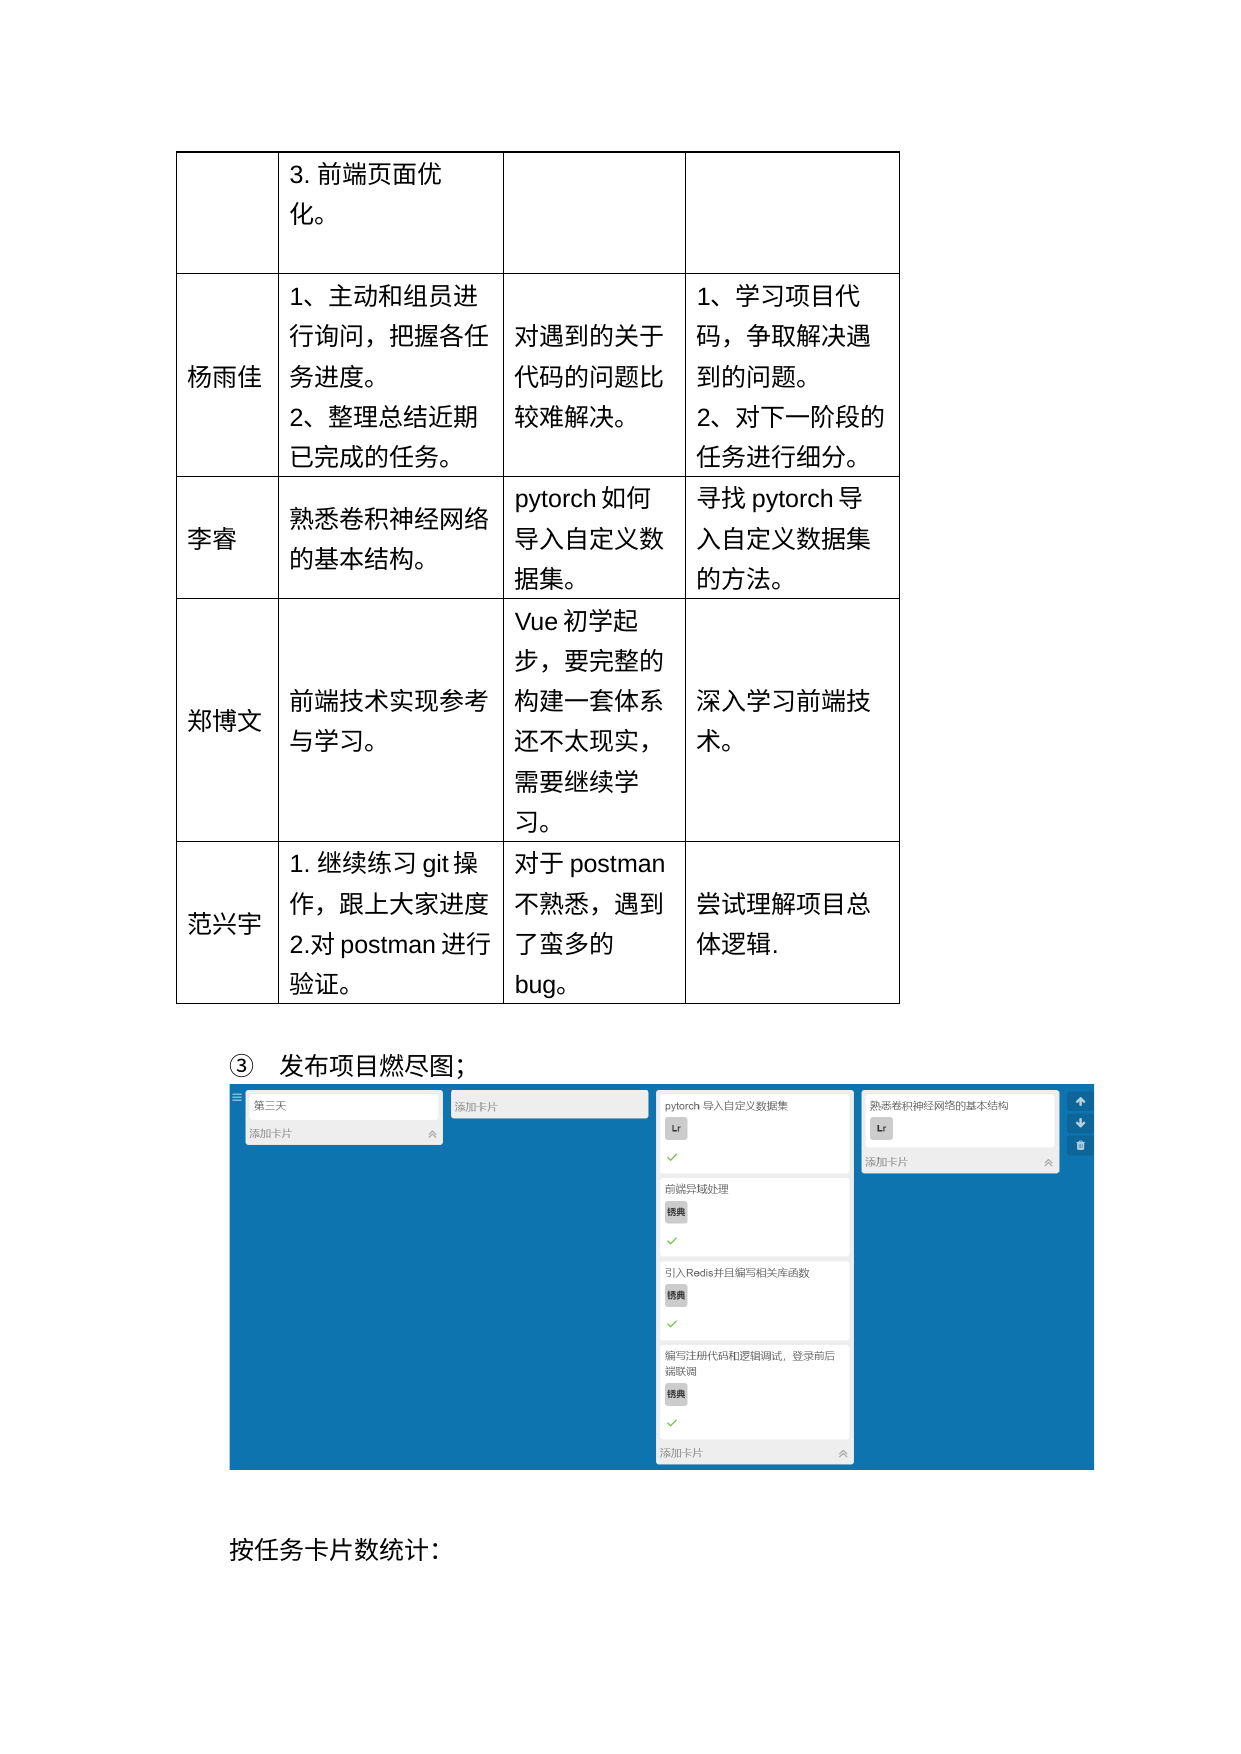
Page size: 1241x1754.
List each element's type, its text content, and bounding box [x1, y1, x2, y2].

table_cell 范兴宇 [177, 842, 278, 1003]
table_cell 寻找pytorch导入自定义数据集的方法。 [686, 477, 899, 598]
table_cell pytorch如何导入自定义数据集。 [504, 477, 685, 598]
list 发布项目燃尽图； [187, 1044, 1053, 1085]
picture [229, 1084, 1095, 1470]
table_cell 对遇到的关于代码的问题比较难解决。 [504, 274, 685, 476]
table_cell 李睿 [177, 477, 278, 598]
table_cell 陈曦 [177, 153, 278, 273]
table_cell 深入学习前端技术。 [686, 599, 899, 841]
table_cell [504, 153, 685, 273]
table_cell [279, 153, 503, 273]
table_cell 前端技术实现参考与学习。 [279, 599, 503, 841]
table_cell 郑博文 [177, 599, 278, 841]
table_cell 尝试理解项目总体逻辑. [686, 842, 899, 1003]
table_cell 杨雨佳 [177, 274, 278, 476]
table_cell 对于postman不熟悉，遇到了蛮多的bug。 [504, 842, 685, 1003]
table_cell 熟悉卷积神经网络的基本结构。 [279, 477, 503, 598]
table_cell 1、学习项目代码，争取解决遇到的问题。 2、对下一阶段的任务进行细分。 [686, 274, 899, 476]
table_cell Vue初学起步，要完整的构建一套体系还不太现实，需要继续学习。 [504, 599, 685, 841]
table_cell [686, 153, 899, 273]
list 按任务卡片数统计： [229, 1528, 1053, 1568]
table_cell 1、主动和组员进行询问，把握各任务进度。 2、整理总结近期已完成的任务。 [279, 274, 503, 476]
table_cell 继续练习git操作，跟上大家进度 2.对postman进行验证。 [279, 842, 503, 1003]
